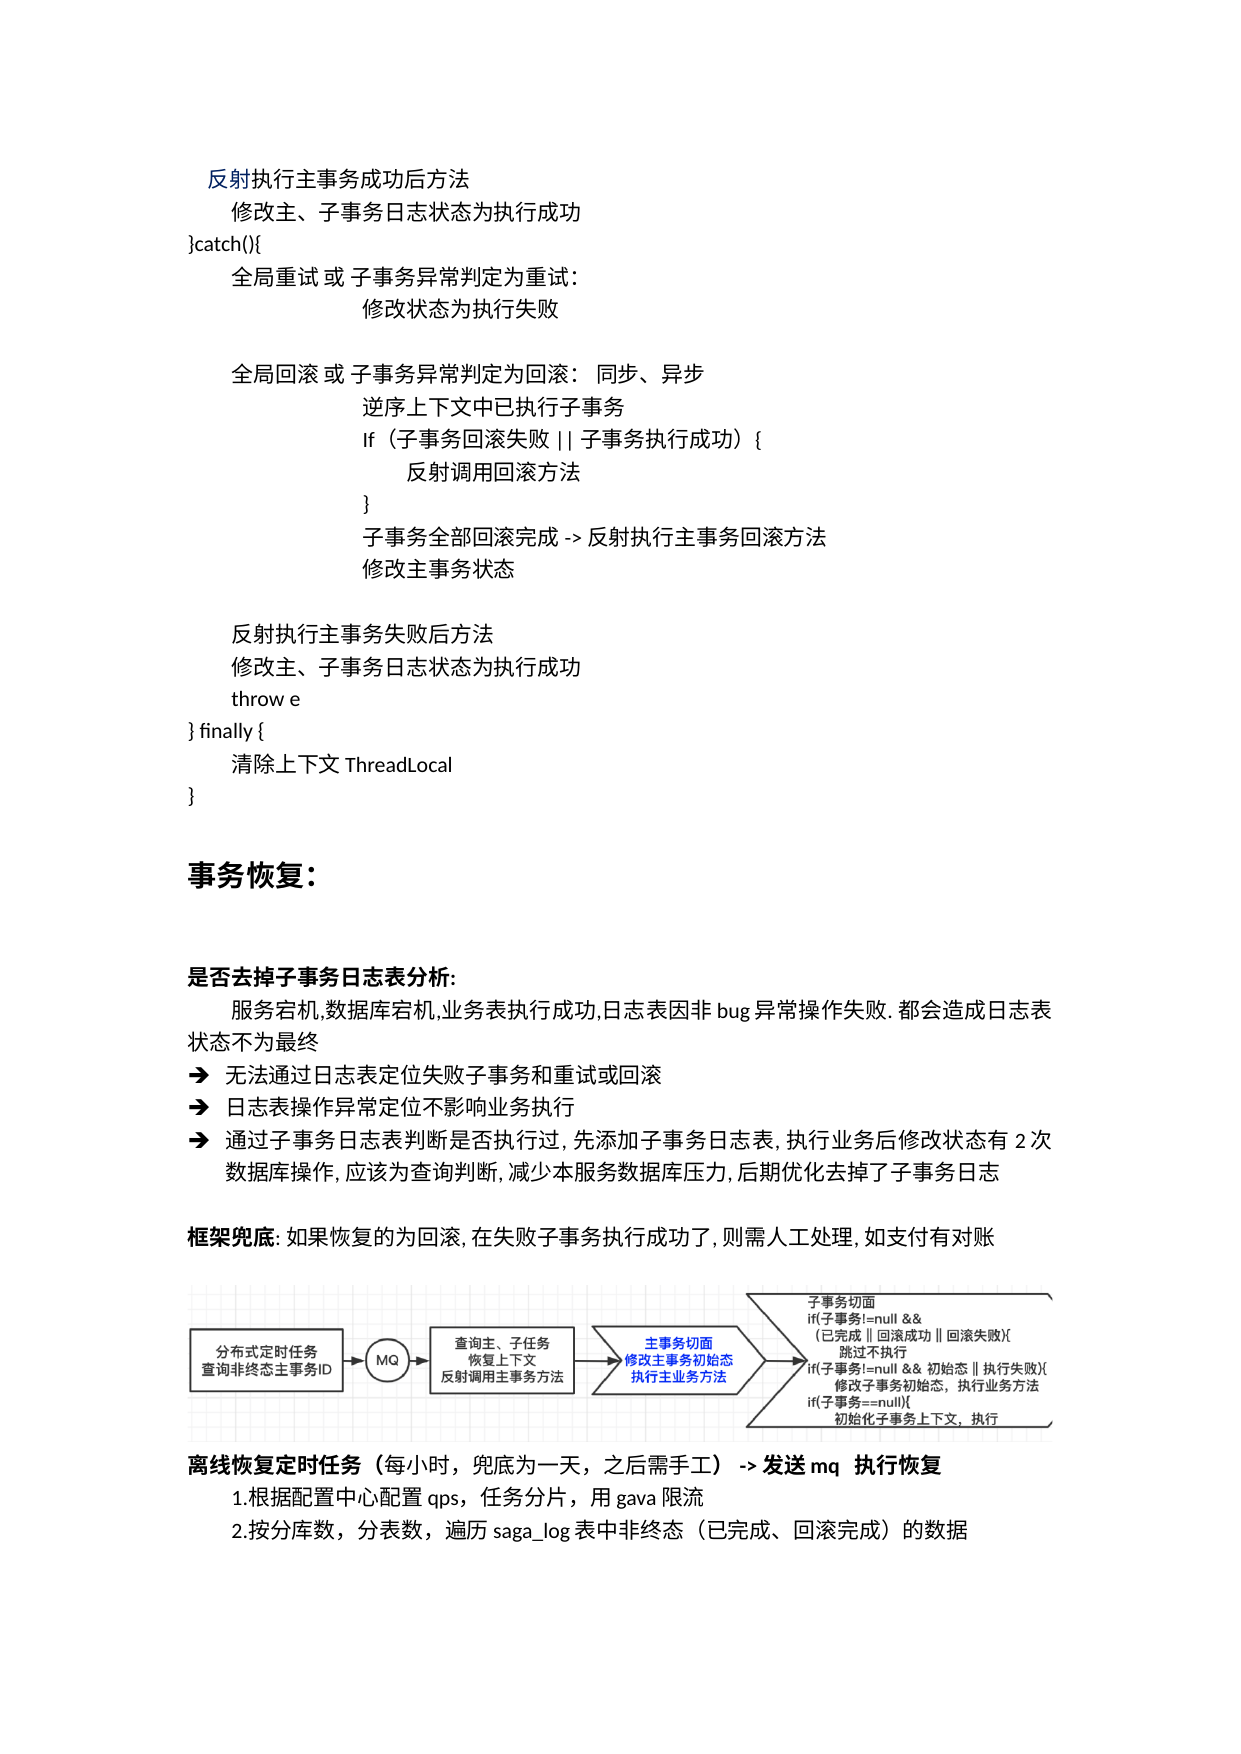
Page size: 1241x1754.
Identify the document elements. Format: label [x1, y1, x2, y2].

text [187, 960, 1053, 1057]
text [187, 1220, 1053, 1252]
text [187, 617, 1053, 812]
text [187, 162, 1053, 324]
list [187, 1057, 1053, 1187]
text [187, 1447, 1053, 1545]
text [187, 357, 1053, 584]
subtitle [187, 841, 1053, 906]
picture [187, 1285, 1053, 1442]
